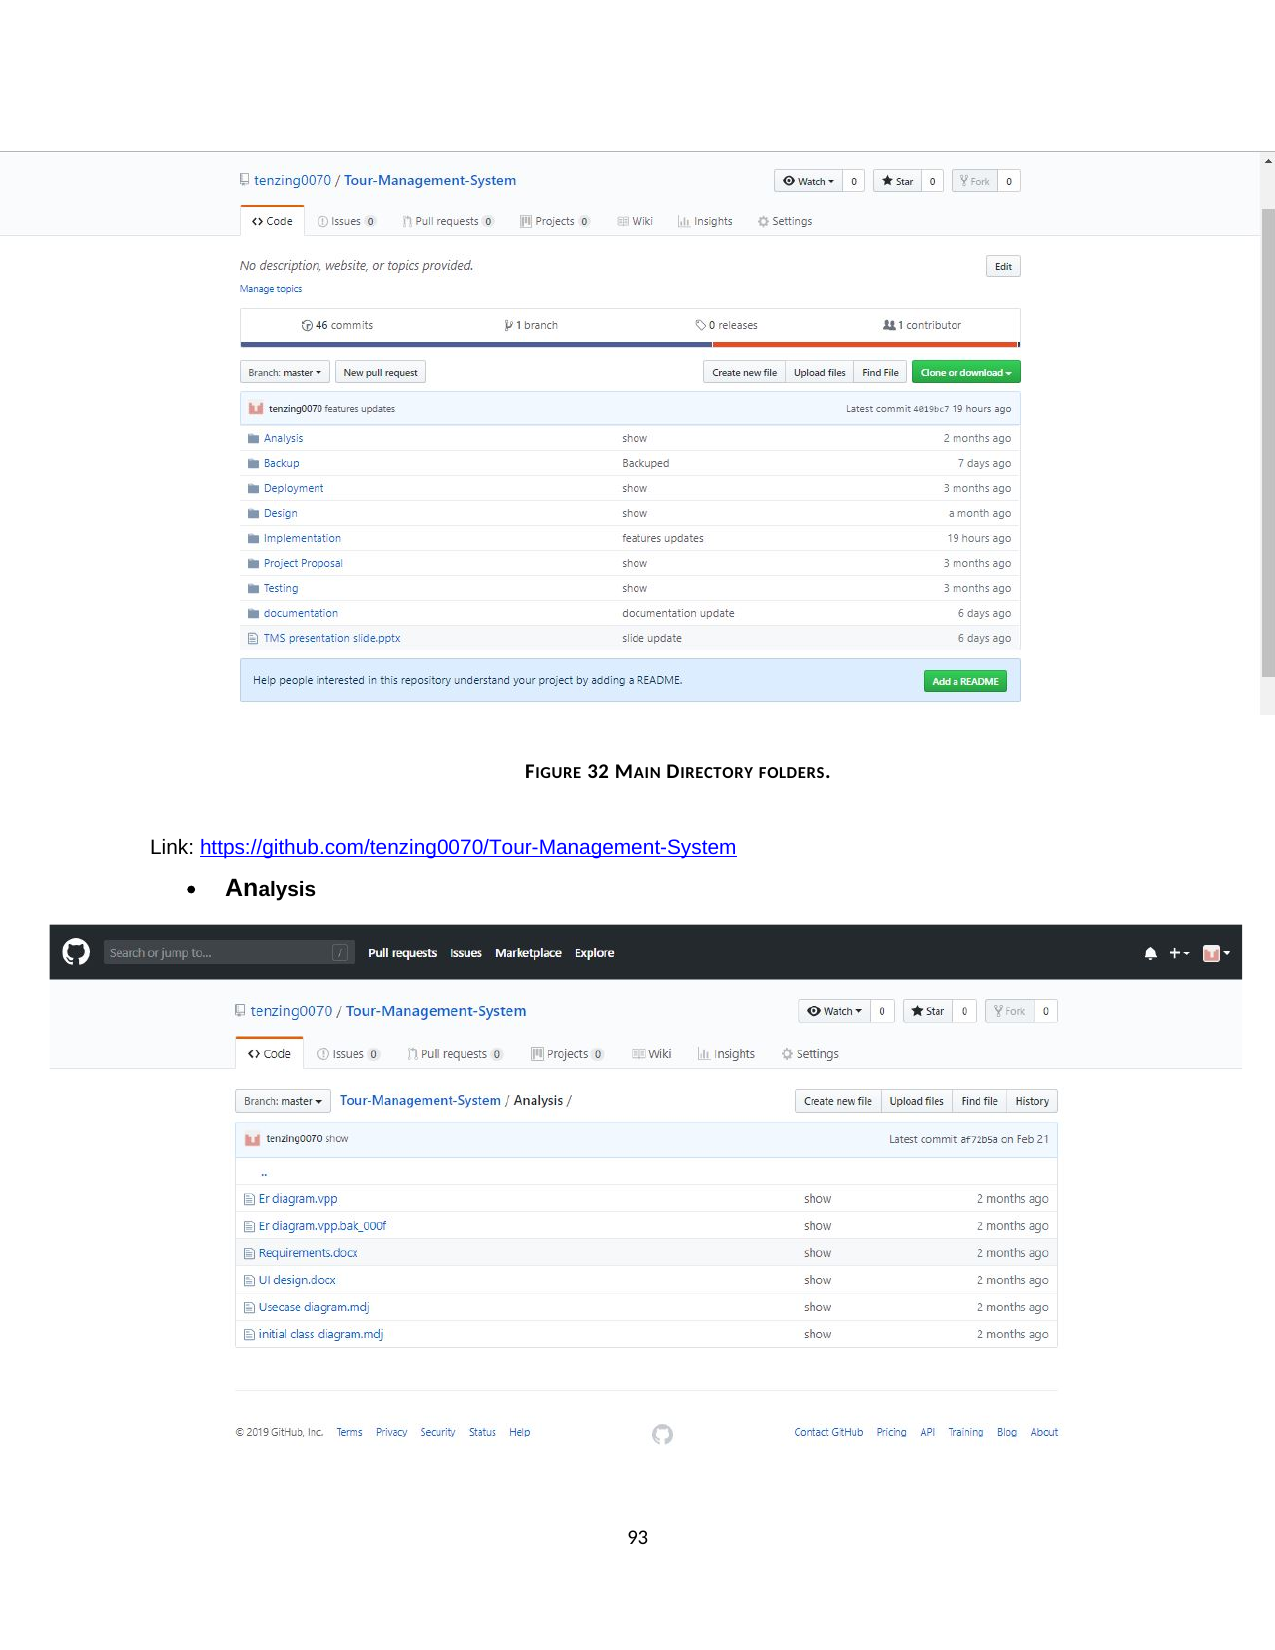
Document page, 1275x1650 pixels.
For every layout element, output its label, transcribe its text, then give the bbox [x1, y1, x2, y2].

picture [49, 922, 1243, 1465]
picture [0, 150, 1275, 715]
list Analysis [187, 873, 1125, 902]
text Figure 32 Main Directory folders. [450, 758, 1125, 783]
text Link: https://github.com/tenzing0070/Tour-Management-System [150, 834, 1125, 858]
